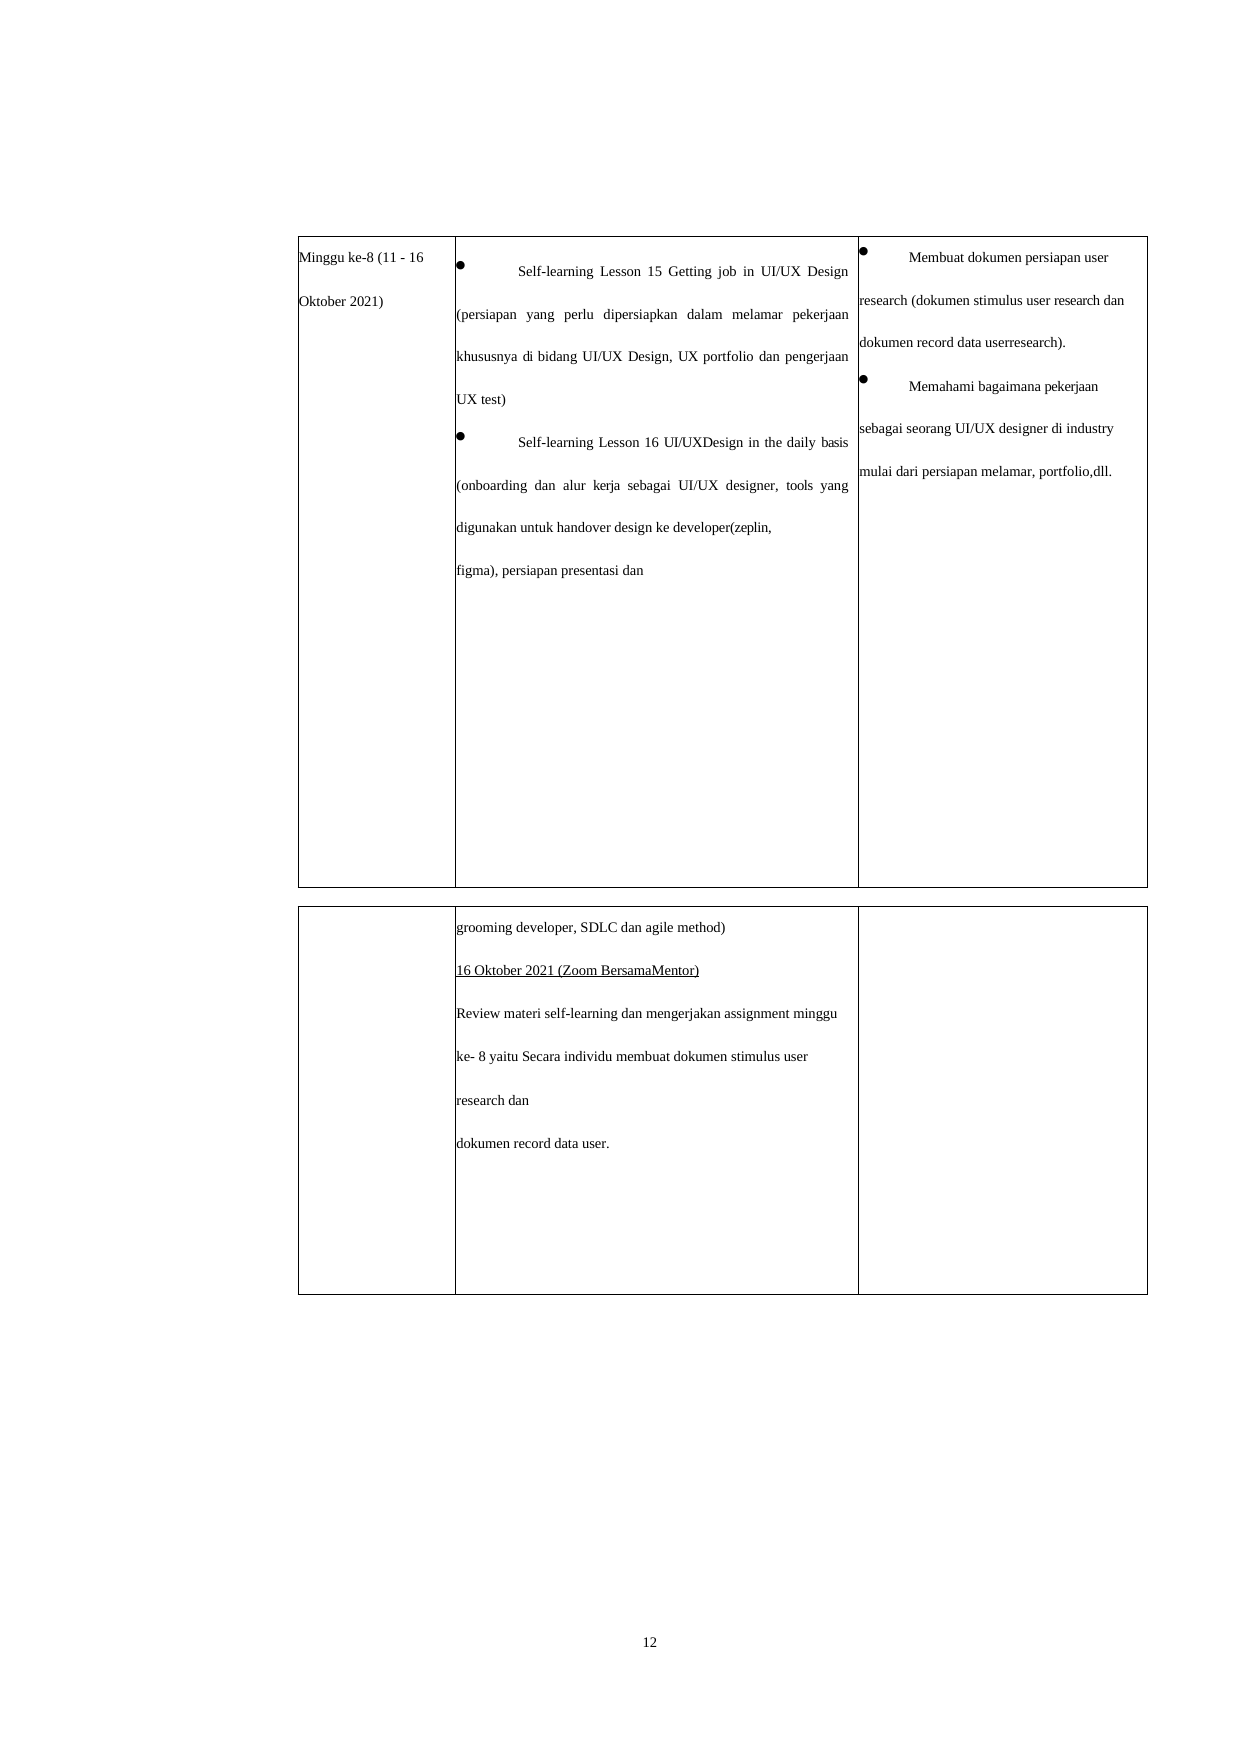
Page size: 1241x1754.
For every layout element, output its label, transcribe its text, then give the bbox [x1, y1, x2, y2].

table_cell Minggu ke-8 (11 - 16 Oktober 2021) [299, 237, 455, 887]
table_header grooming developer, SDLC dan agile method) 16 Oktober 2021 (Zoom BersamaMentor) Review materi self-learning dan mengerjakan assignment minggu ke- 8 yaitu Secara individu membuat dokumen stimulus user research dan dokumen record data user. [456, 907, 858, 1294]
table_cell Self-learning Lesson 15 Getting job in UI/UX Design (persiapan yang perlu dipersiapkan dalam melamar pekerjaan khususnya di bidang UI/UX Design, UX portfolio dan pengerjaan UX test) Self-learning Lesson 16 UI/UXDesign in the daily basis (onboarding dan alur kerja sebagai UI/UX designer, tools yang digunakan untuk handover design ke developer(zeplin, figma), persiapan presentasi dan [456, 237, 858, 887]
table_cell Membuat dokumen persiapan user research (dokumen stimulus user research dan dokumen record data userresearch). Memahami bagaimana pekerjaan sebagai seorang UI/UX designer di industry mulai dari persiapan melamar, portfolio,dll. [859, 237, 1147, 887]
table_header [299, 907, 455, 1294]
table_header [859, 907, 1147, 1294]
